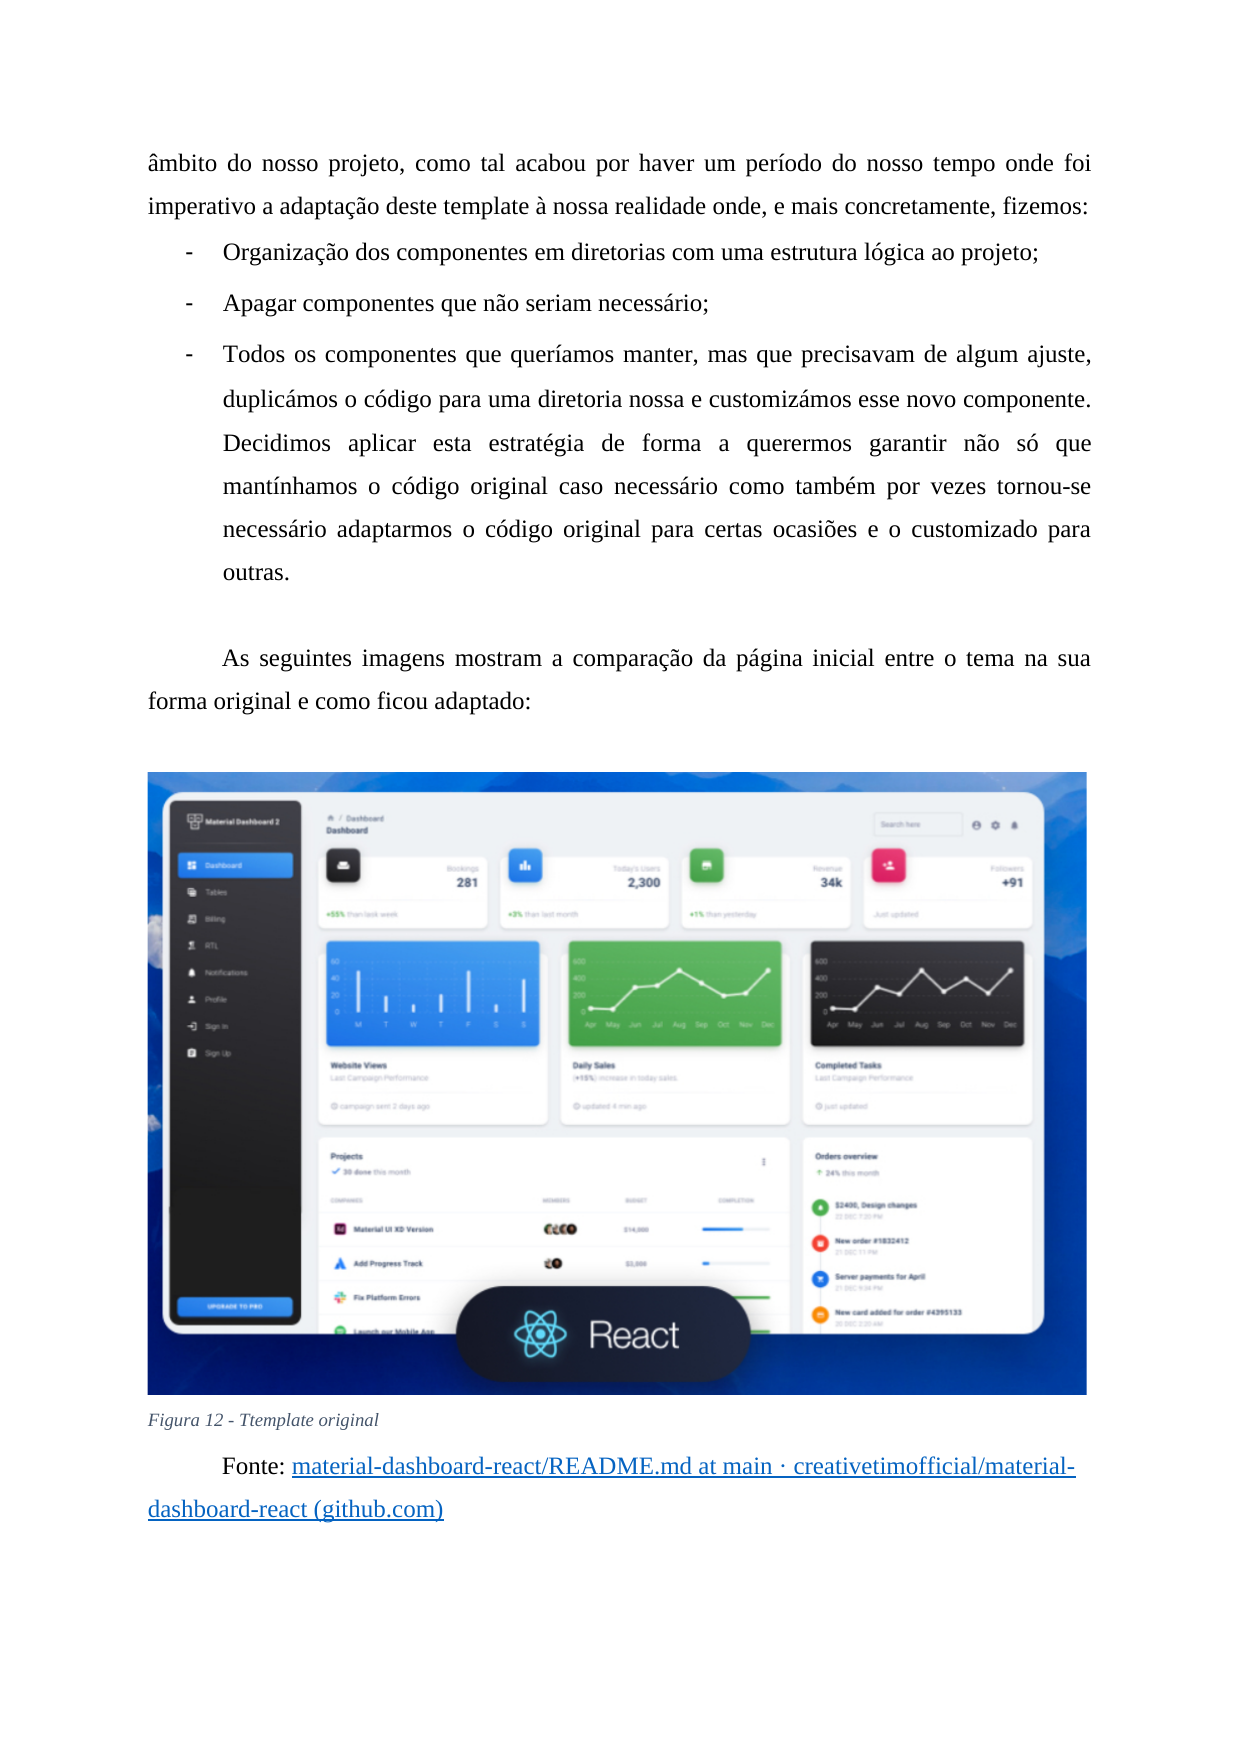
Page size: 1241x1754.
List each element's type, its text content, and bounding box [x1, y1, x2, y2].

list Todos os componentes que queríamos manter, mas que precisavam de algum ajuste, duplicámos o código para uma diretoria nossa e customizámos esse novo componente. Decidimos aplicar esta estratégia de forma a querermos garantir não só que mantínhamos o código original caso necessário como também por vezes tornou-se necessário adaptarmos o código original para certas ocasiões e o customizado para outras. [185, 336, 1092, 586]
text Figura 12 - Ttemplate original [148, 1409, 1092, 1430]
list Organização dos componentes em diretorias com uma estrutura lógica ao projeto; [185, 234, 1092, 268]
list Apagar componentes que não seriam necessário; [185, 285, 1092, 319]
picture [147, 772, 1087, 1395]
text Fonte: material-dashboard-react/README.md at main · creativetimofficial/material-dashboard-react (github.com) [148, 1451, 1092, 1523]
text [148, 148, 1092, 219]
text As seguintes imagens mostram a comparação da página inicial entre o tema na sua forma original e como ficou adaptado: [148, 643, 1092, 715]
